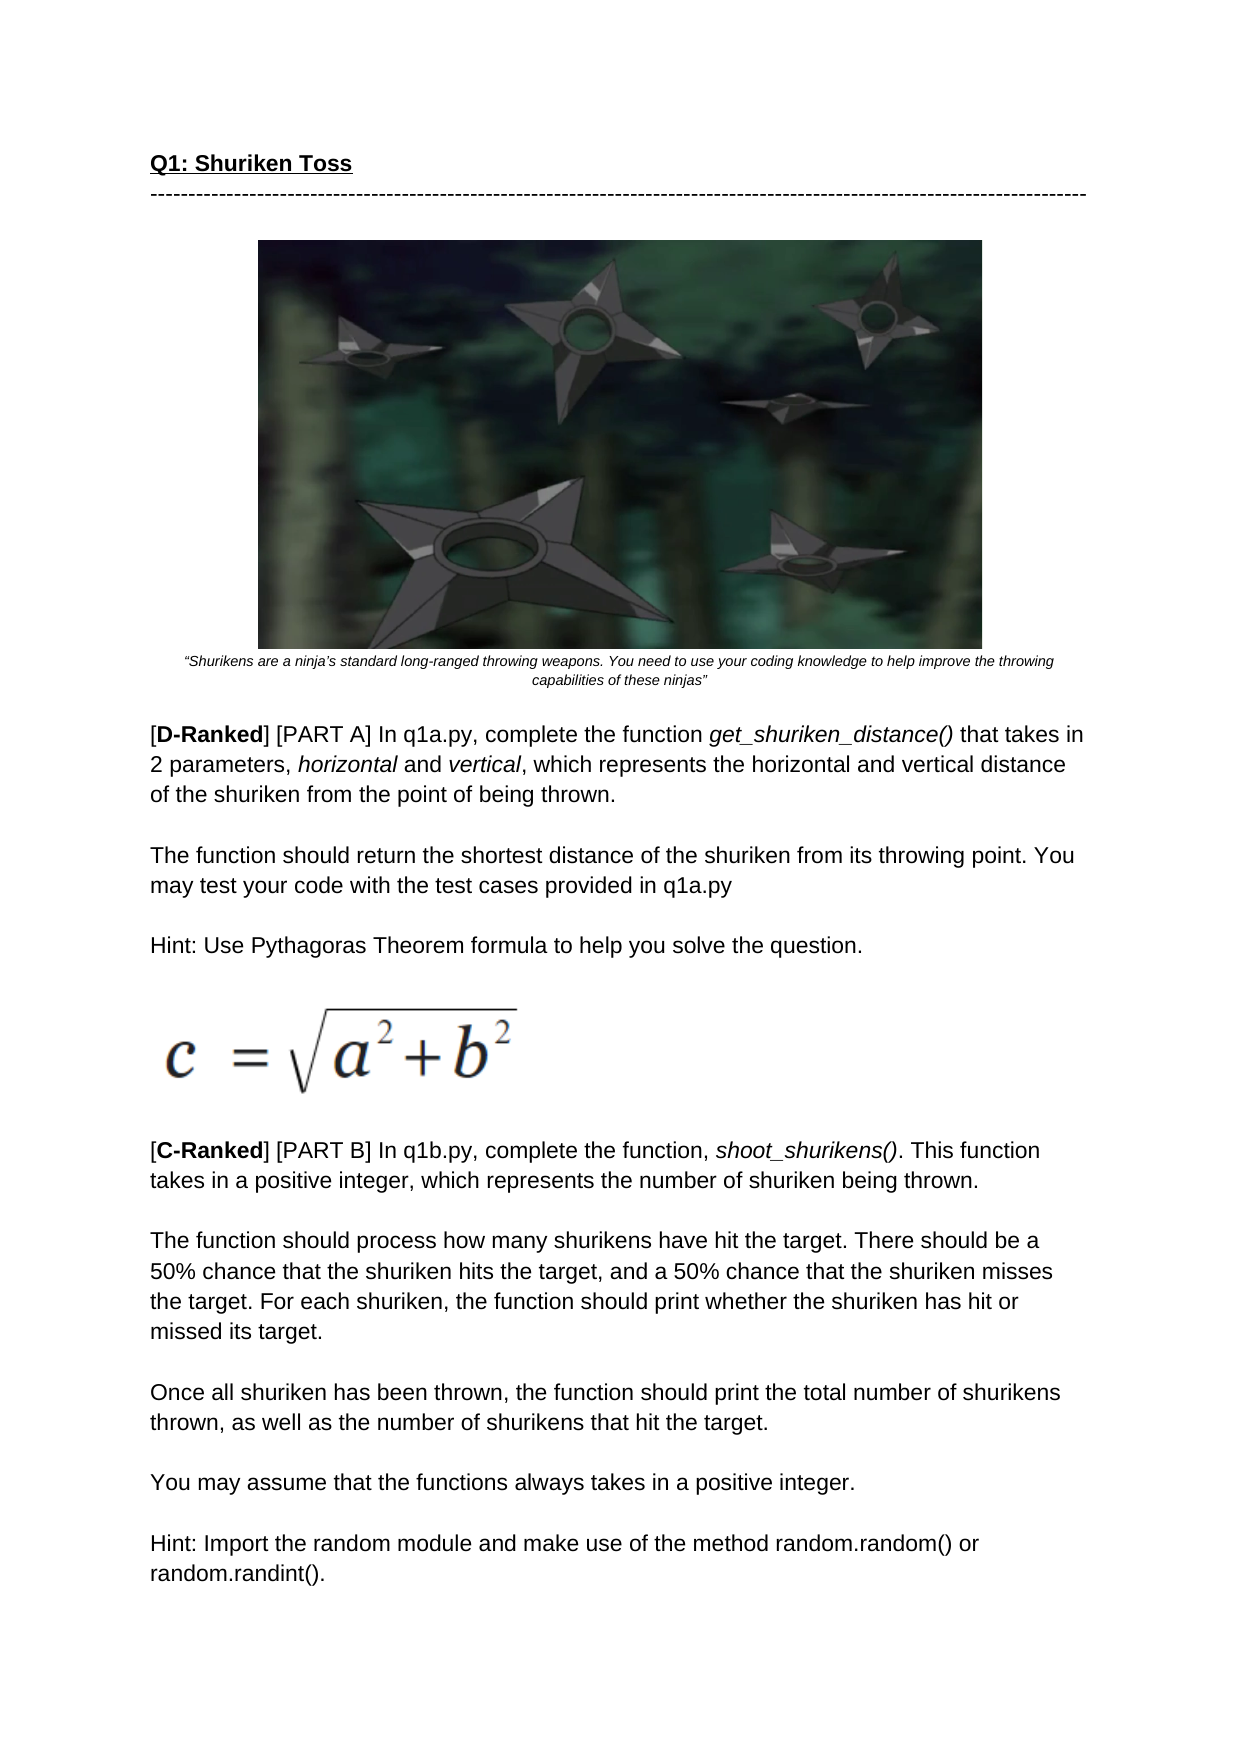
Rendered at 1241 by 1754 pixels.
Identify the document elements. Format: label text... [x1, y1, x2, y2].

text Q1: Shuriken Toss [150, 150, 1090, 176]
text Hint: Import the random module and make use of the method random.random() or random.randint(). [150, 1529, 1090, 1586]
text The function should return the shortest distance of the shuriken from its throwing point. You may test your code with the test cases provided in q1a.py [150, 842, 1090, 898]
text [D-Ranked] [PART A] In q1a.py, complete the function get_shuriken_distance() that takes in 2 parameters, horizontal and vertical, which represents the horizontal and vertical distance of the shuriken from the point of being thrown. [150, 721, 1090, 808]
text You may assume that the functions always takes in a positive integer. [150, 1469, 1090, 1496]
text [150, 180, 1090, 207]
text “Shurikens are a ninja’s standard long-ranged throwing weapons. You need to use your coding knowledge to help improve the throwing capabilities of these ninjas” [150, 652, 1090, 688]
text Once all shuriken has been thrown, the function should print the total number of shurikens thrown, as well as the number of shurikens that hit the target. [150, 1378, 1090, 1435]
picture [258, 240, 983, 649]
text [C-Ranked] [PART B] In q1b.py, complete the function, shoot_shurikens(). This function takes in a positive integer, which represents the number of shuriken being thrown. [150, 1137, 1090, 1193]
picture [150, 962, 547, 1133]
text The function should process how many shurikens have hit the target. There should be a 50% chance that the shuriken hits the target, and a 50% chance that the shuriken misses the target. For each shuriken, the function should print whether the shuriken has hit or missed its target. [150, 1227, 1090, 1344]
